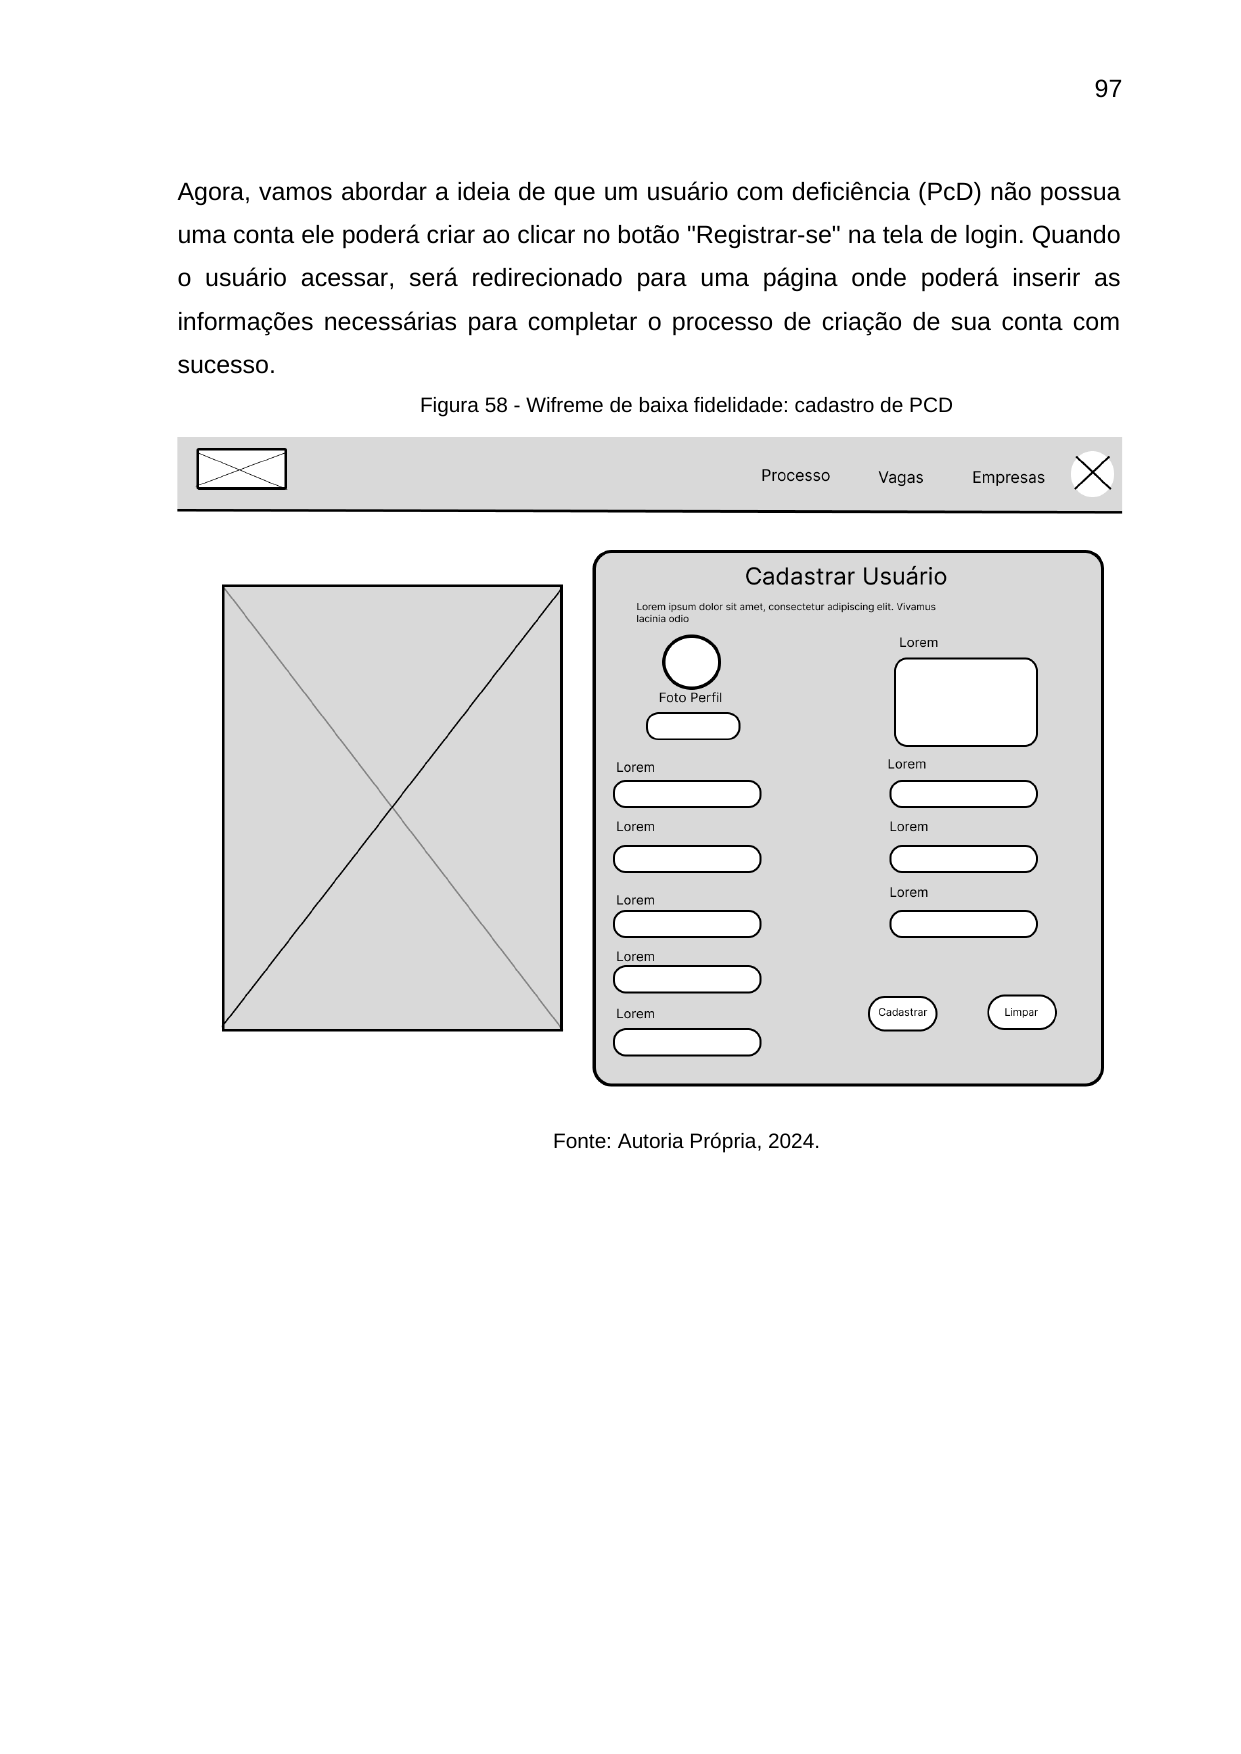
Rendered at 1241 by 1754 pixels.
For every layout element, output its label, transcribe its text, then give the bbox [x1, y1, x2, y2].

text Agora, vamos abordar a ideia de que um usuário com deficiência (PcD) não possua uma conta ele poderá criar ao clicar no botão "Registrar-se" na tela de login. Quando o usuário acessar, será redirecionado para uma página onde poderá inserir as informações necessárias para completar o processo de criação de sua conta com sucesso. [177, 177, 1122, 378]
text Figura 58 - Wifreme de baixa fidelidade: cadastro de PCD [177, 393, 1122, 417]
picture [177, 437, 1123, 1110]
text Fonte: Autoria Própria, 2024. [177, 1128, 1122, 1152]
